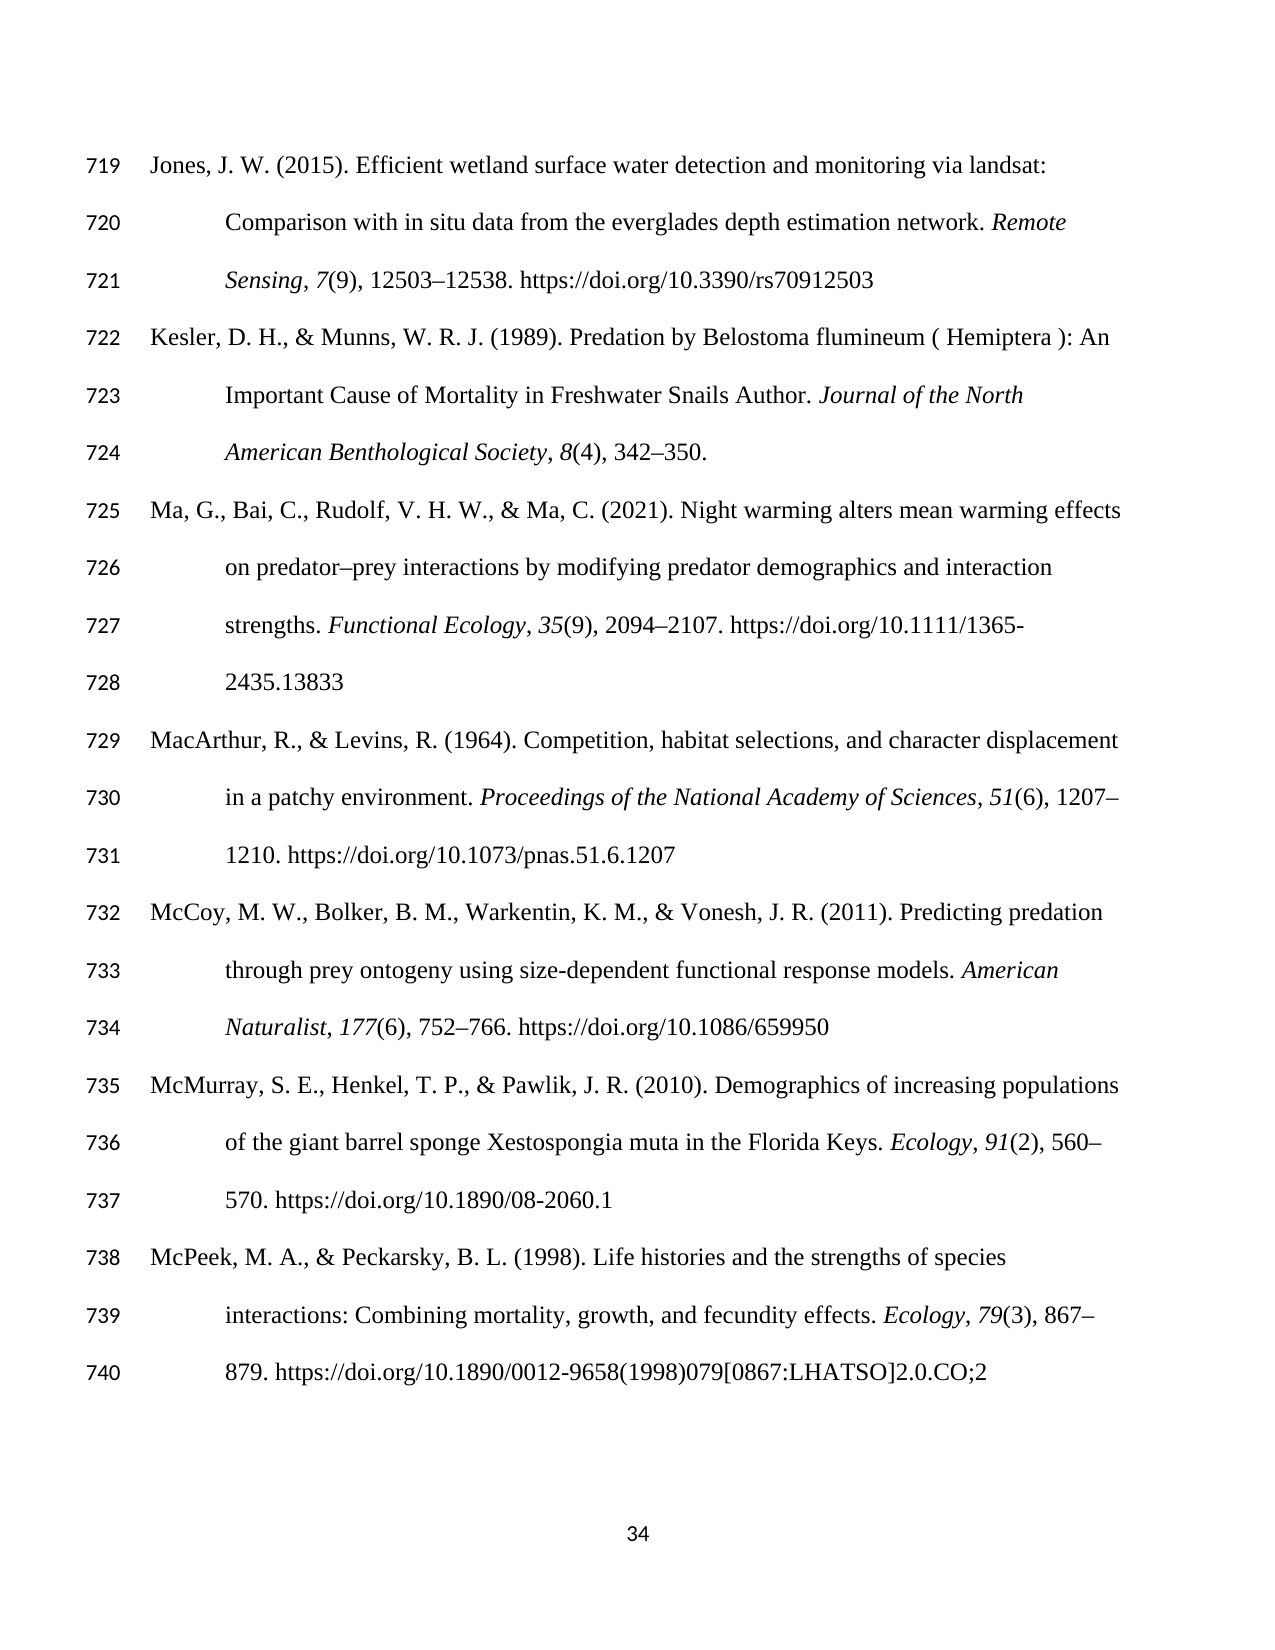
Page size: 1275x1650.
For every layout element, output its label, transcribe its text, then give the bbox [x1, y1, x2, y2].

text McPeek, M. A., & Peckarsky, B. L. (1998). Life histories and the strengths of species interactions: Combining mortality, growth, and fecundity effects. Ecology, 79(3), 867–879. https://doi.org/10.1890/0012-9658(1998)079[0867:LHATSO]2.0.CO;2 [150, 1242, 1125, 1386]
text Jones, J. W. (2015). Efficient wetland surface water detection and monitoring via landsat: Comparison with in situ data from the everglades depth estimation network. Remote Sensing, 7(9), 12503–12538. https://doi.org/10.3390/rs70912503 [150, 150, 1125, 294]
text Ma, G., Bai, C., Rudolf, V. H. W., & Ma, C. (2021). Night warming alters mean warming effects on predator–prey interactions by modifying predator demographics and interaction strengths. Functional Ecology, 35(9), 2094–2107. https://doi.org/10.1111/1365-2435.13833 [150, 495, 1125, 696]
text MacArthur, R., & Levins, R. (1964). Competition, habitat selections, and character displacement in a patchy environment. Proceedings of the National Academy of Sciences, 51(6), 1207–1210. https://doi.org/10.1073/pnas.51.6.1207 [150, 725, 1125, 869]
text Kesler, D. H., & Munns, W. R. J. (1989). Predation by Belostoma flumineum ( Hemiptera ): An Important Cause of Mortality in Freshwater Snails Author. Journal of the North American Benthological Society, 8(4), 342–350. [150, 322, 1125, 466]
text McMurray, S. E., Henkel, T. P., & Pawlik, J. R. (2010). Demographics of increasing populations of the giant barrel sponge Xestospongia muta in the Florida Keys. Ecology, 91(2), 560–570. https://doi.org/10.1890/08-2060.1 [150, 1070, 1125, 1214]
text McCoy, M. W., Bolker, B. M., Warkentin, K. M., & Vonesh, J. R. (2011). Predicting predation through prey ontogeny using size-dependent functional response models. American Naturalist, 177(6), 752–766. https://doi.org/10.1086/659950 [150, 897, 1125, 1041]
